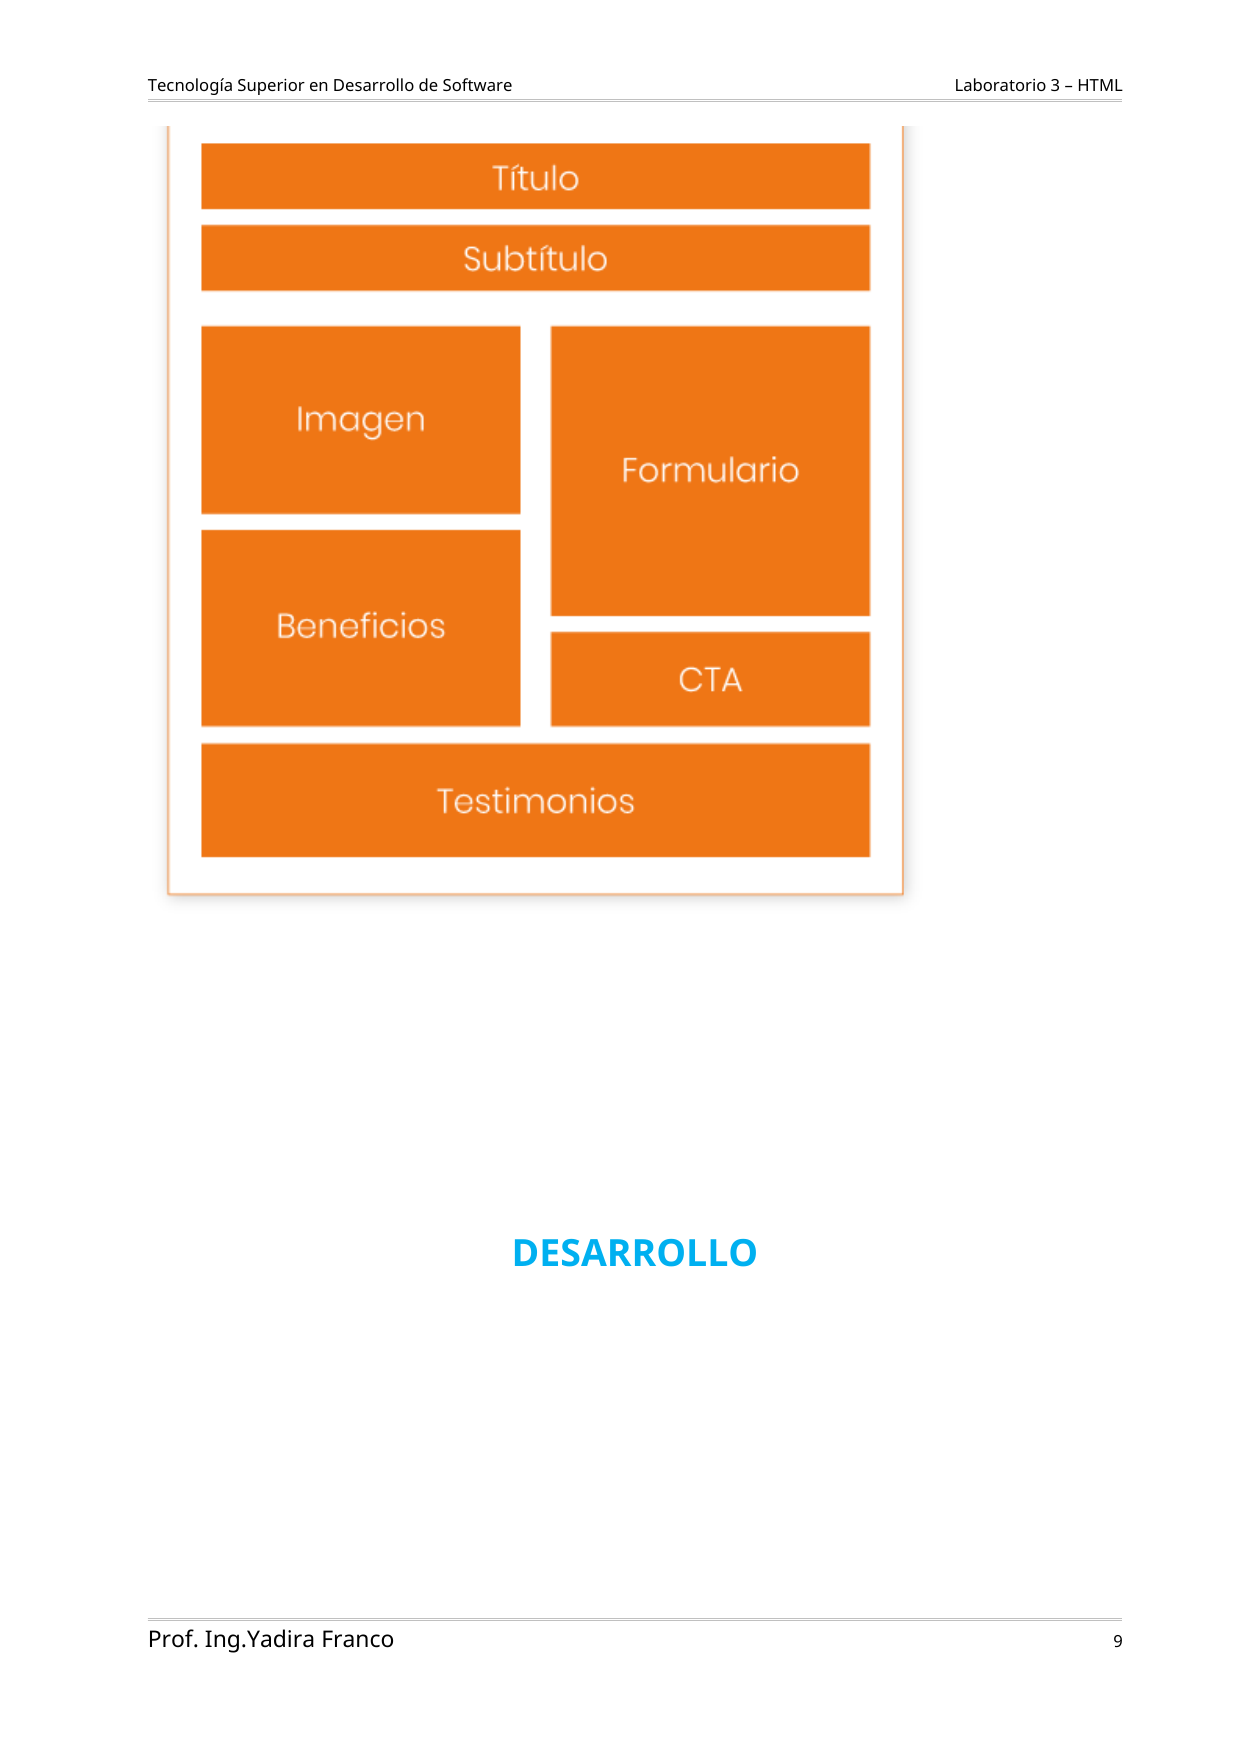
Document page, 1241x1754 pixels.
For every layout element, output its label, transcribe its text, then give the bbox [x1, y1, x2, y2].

text DESARROLLO [148, 1226, 1122, 1277]
picture [147, 126, 929, 920]
